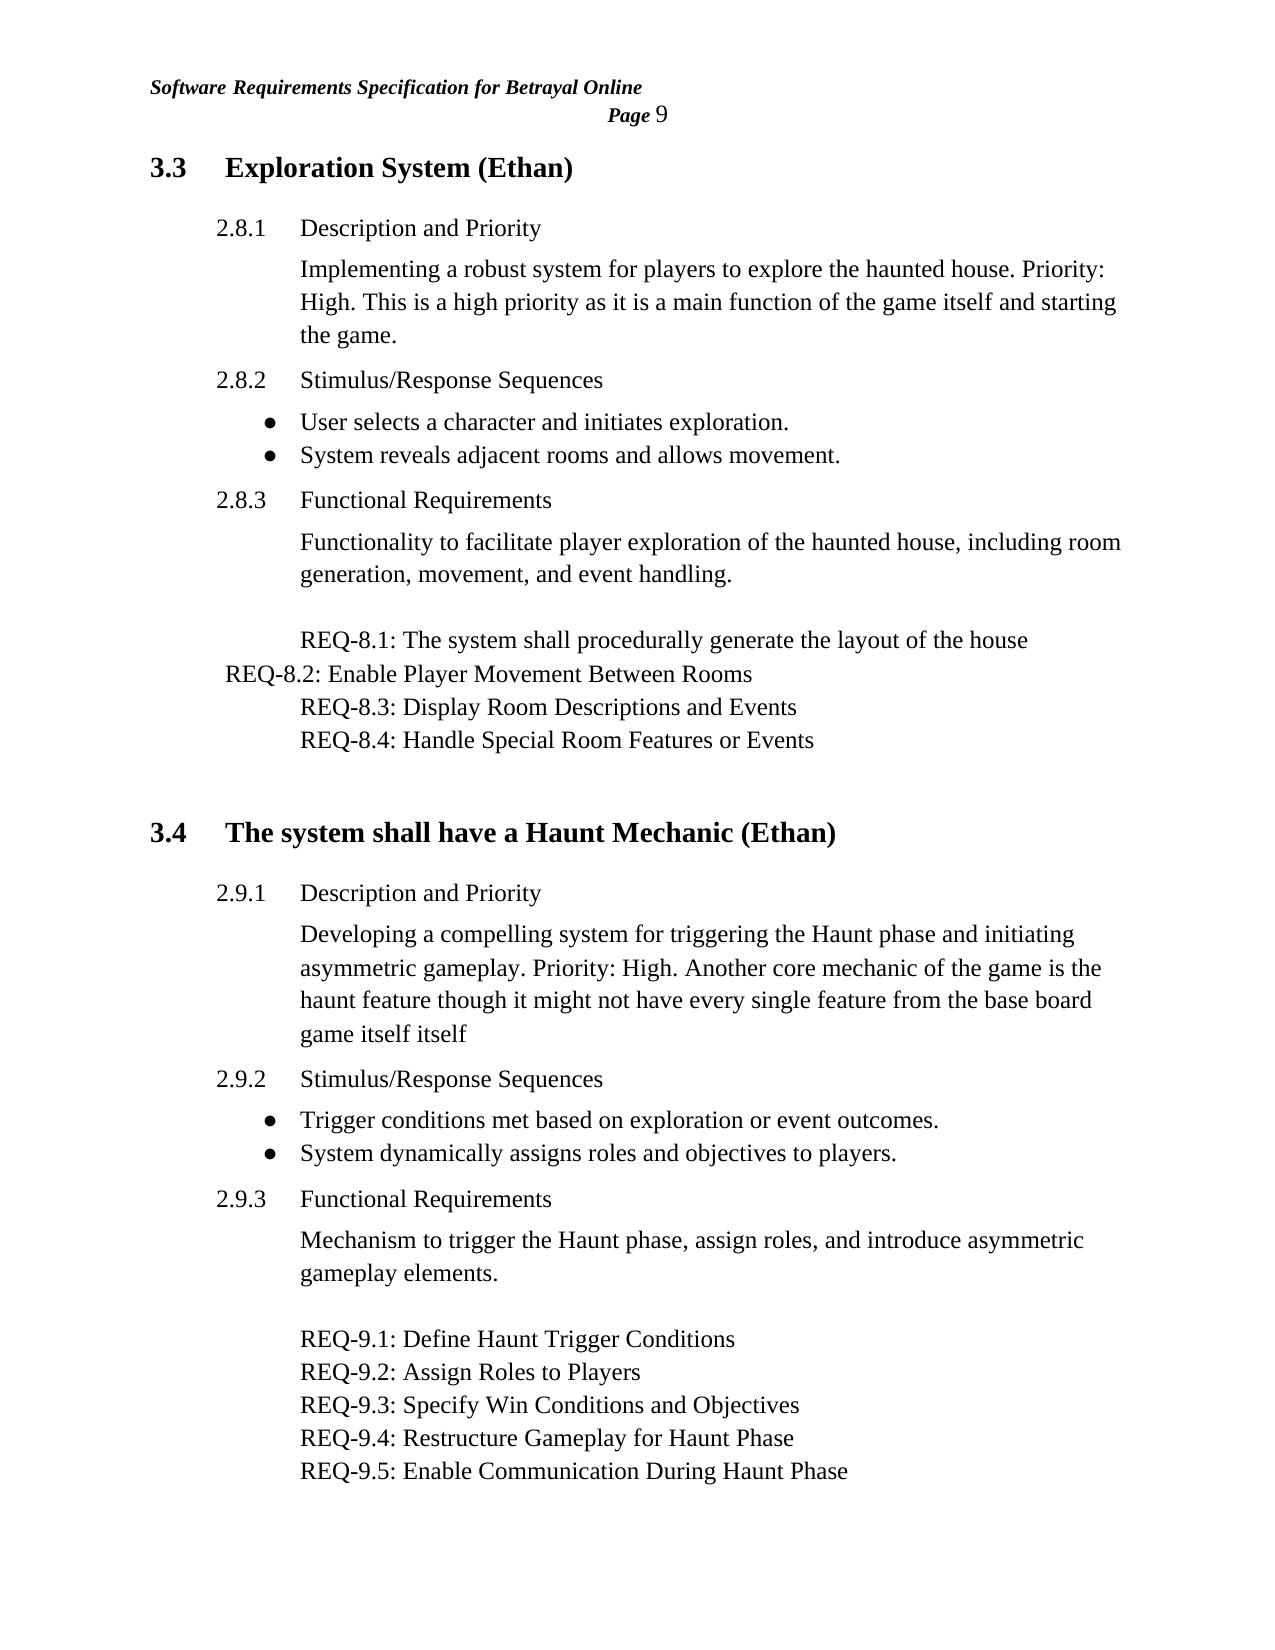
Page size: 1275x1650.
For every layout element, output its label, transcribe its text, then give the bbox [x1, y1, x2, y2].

subtitle Exploration System (Ethan) [150, 150, 1125, 183]
text Implementing a robust system for players to explore the haunted house. Priority: High. This is a high priority as it is a main function of the game itself and starting the game. [300, 254, 1125, 349]
text REQ-9.1: Define Haunt Trigger Conditions REQ-9.2: Assign Roles to Players REQ-9.3: Specify Win Conditions and Objectives REQ-9.4: Restructure Gameplay for Haunt Phase REQ-9.5: Enable Communication During Haunt Phase [225, 1324, 1125, 1485]
text Mechanism to trigger the Haunt phase, assign roles, and introduce asymmetric gameplay elements. [300, 1225, 1125, 1287]
text 2.8.2 Stimulus/Response Sequences [216, 366, 1125, 394]
list System dynamically assigns roles and objectives to players. [262, 1138, 1125, 1167]
text 2.9.2 Stimulus/Response Sequences [216, 1064, 1125, 1093]
text 2.9.1 Description and Priority [216, 878, 1125, 907]
text 2.9.3 Functional Requirements [216, 1184, 1125, 1213]
text REQ-8.1: The system shall procedurally generate the layout of the house REQ-8.2: Enable Player Movement Between Rooms REQ-8.3: Display Room Descriptions and Events REQ-8.4: Handle Special Room Features or Events [225, 626, 1125, 753]
text 2.8.3 Functional Requirements [216, 485, 1125, 514]
list System reveals adjacent rooms and allows movement. [262, 440, 1125, 468]
list User selects a character and initiates exploration. [262, 407, 1125, 436]
list Trigger conditions met based on exploration or event outcomes. [262, 1105, 1125, 1134]
text Functionality to facilitate player exploration of the haunted house, including room generation, movement, and event handling. [300, 527, 1125, 588]
text 2.8.1 Description and Priority [216, 213, 1125, 241]
text Developing a compelling system for triggering the Haunt phase and initiating asymmetric gameplay. Priority: High. Another core mechanic of the game is the haunt feature though it might not have every single feature from the base board game itself itself [300, 919, 1125, 1047]
subtitle The system shall have a Haunt Mechanic (Ethan) [150, 816, 1125, 849]
